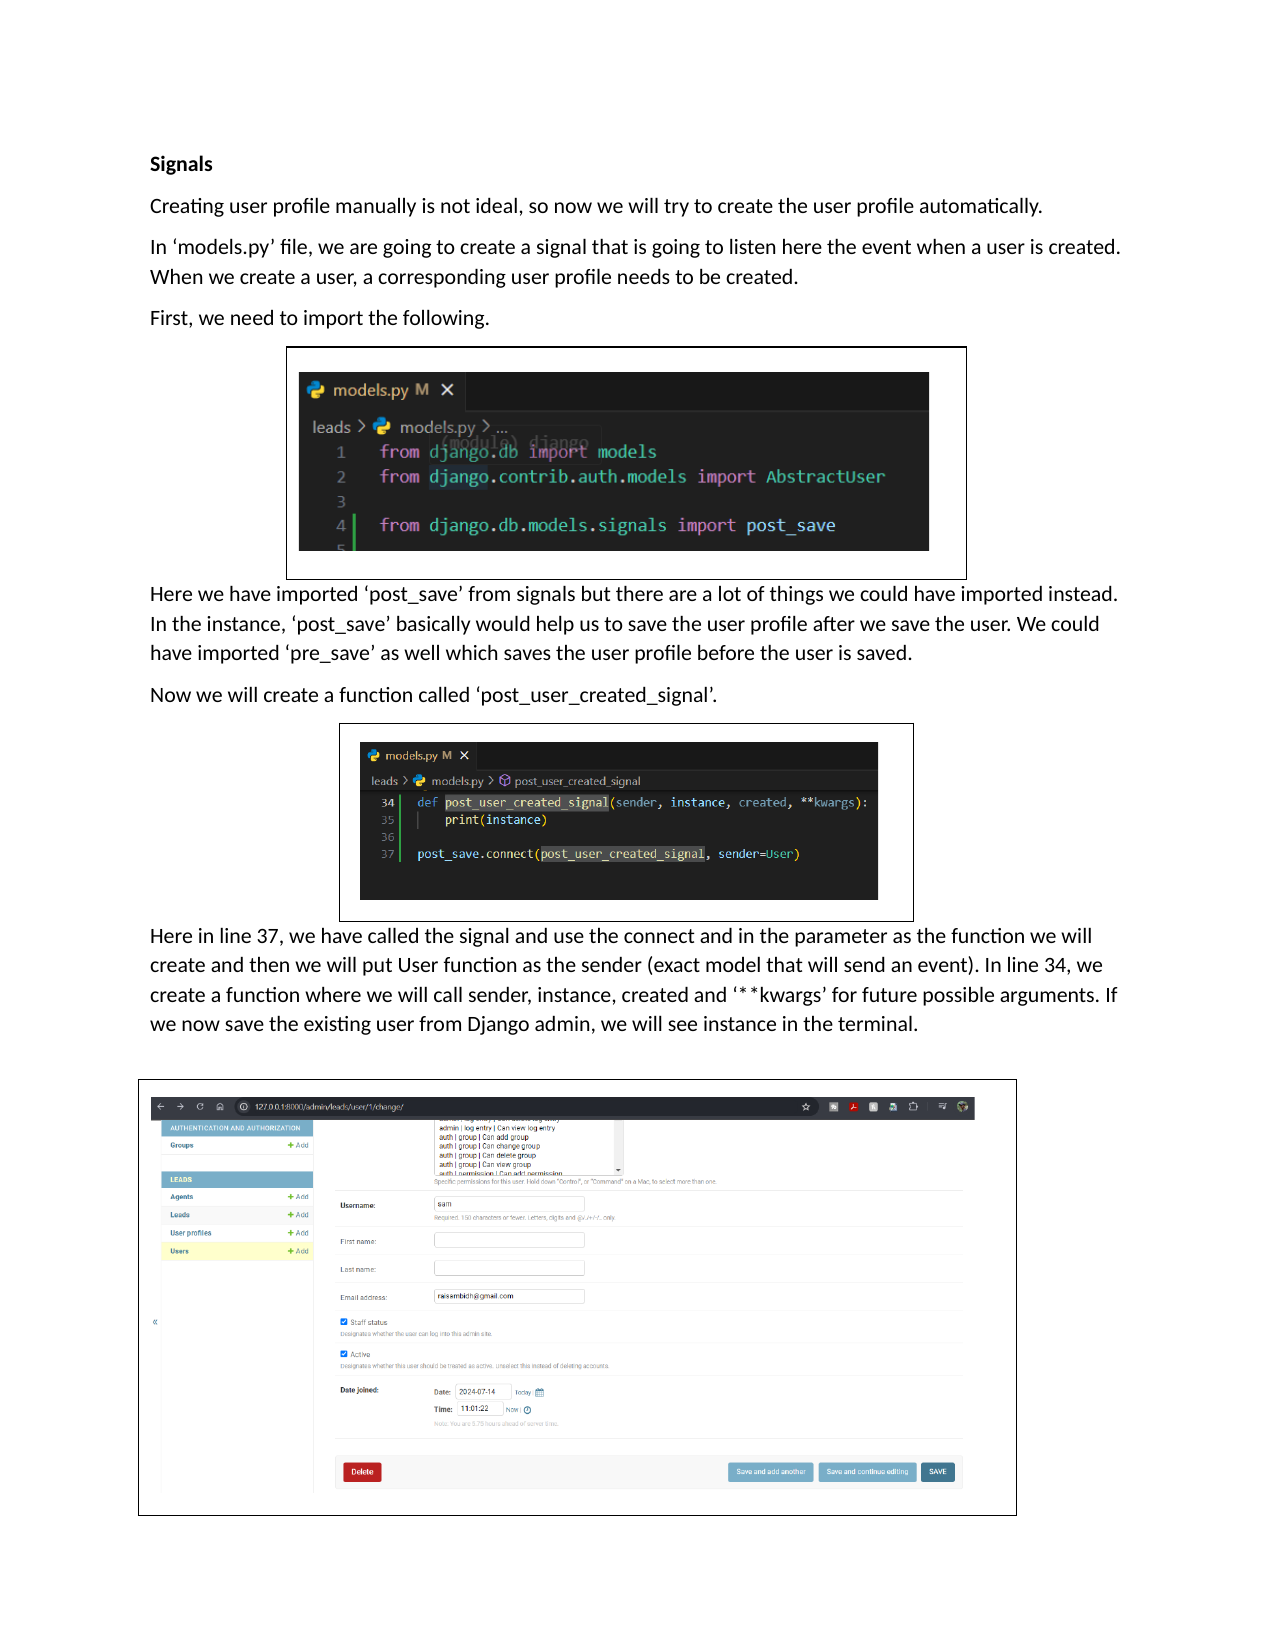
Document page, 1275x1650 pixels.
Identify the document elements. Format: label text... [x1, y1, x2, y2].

picture [359, 742, 878, 899]
picture [297, 372, 929, 551]
text Here we have imported ‘post_save’ from signals but there are a lot of things we could have imported instead. In the instance, ‘post_save’ basically would help us to save the user profile after we save the user. We could have imported ‘pre_save’ as well which saves the user profile before the user is saved. [150, 580, 1125, 666]
text In ‘models.py’ file, we are going to create a signal that is going to listen here the event when a user is created. When we create a user, a corresponding user profile needs to be created. [150, 233, 1125, 289]
text Creating user profile manually is not ideal, so now we will try to create the user profile automatically. [150, 192, 1125, 218]
picture [149, 1097, 974, 1492]
text First, we need to import the following. [150, 304, 1125, 331]
table_header [139, 1080, 1016, 1514]
text Here in line 37, we have called the signal and use the connect and in the parameter as the function we will create and then we will put User function as the sender (exact model that will send an event). In line 34, we create a function where we will call sender, instance, created and ‘**kwargs’ for future possible arguments. If we now save the existing user from Django admin, we will see instance in the terminal. [150, 922, 1125, 1037]
text Signals [150, 150, 1125, 177]
text Now we will create a function called ‘post_user_created_signal’. [150, 681, 1125, 707]
table_header [287, 348, 966, 579]
table_header [340, 724, 913, 921]
